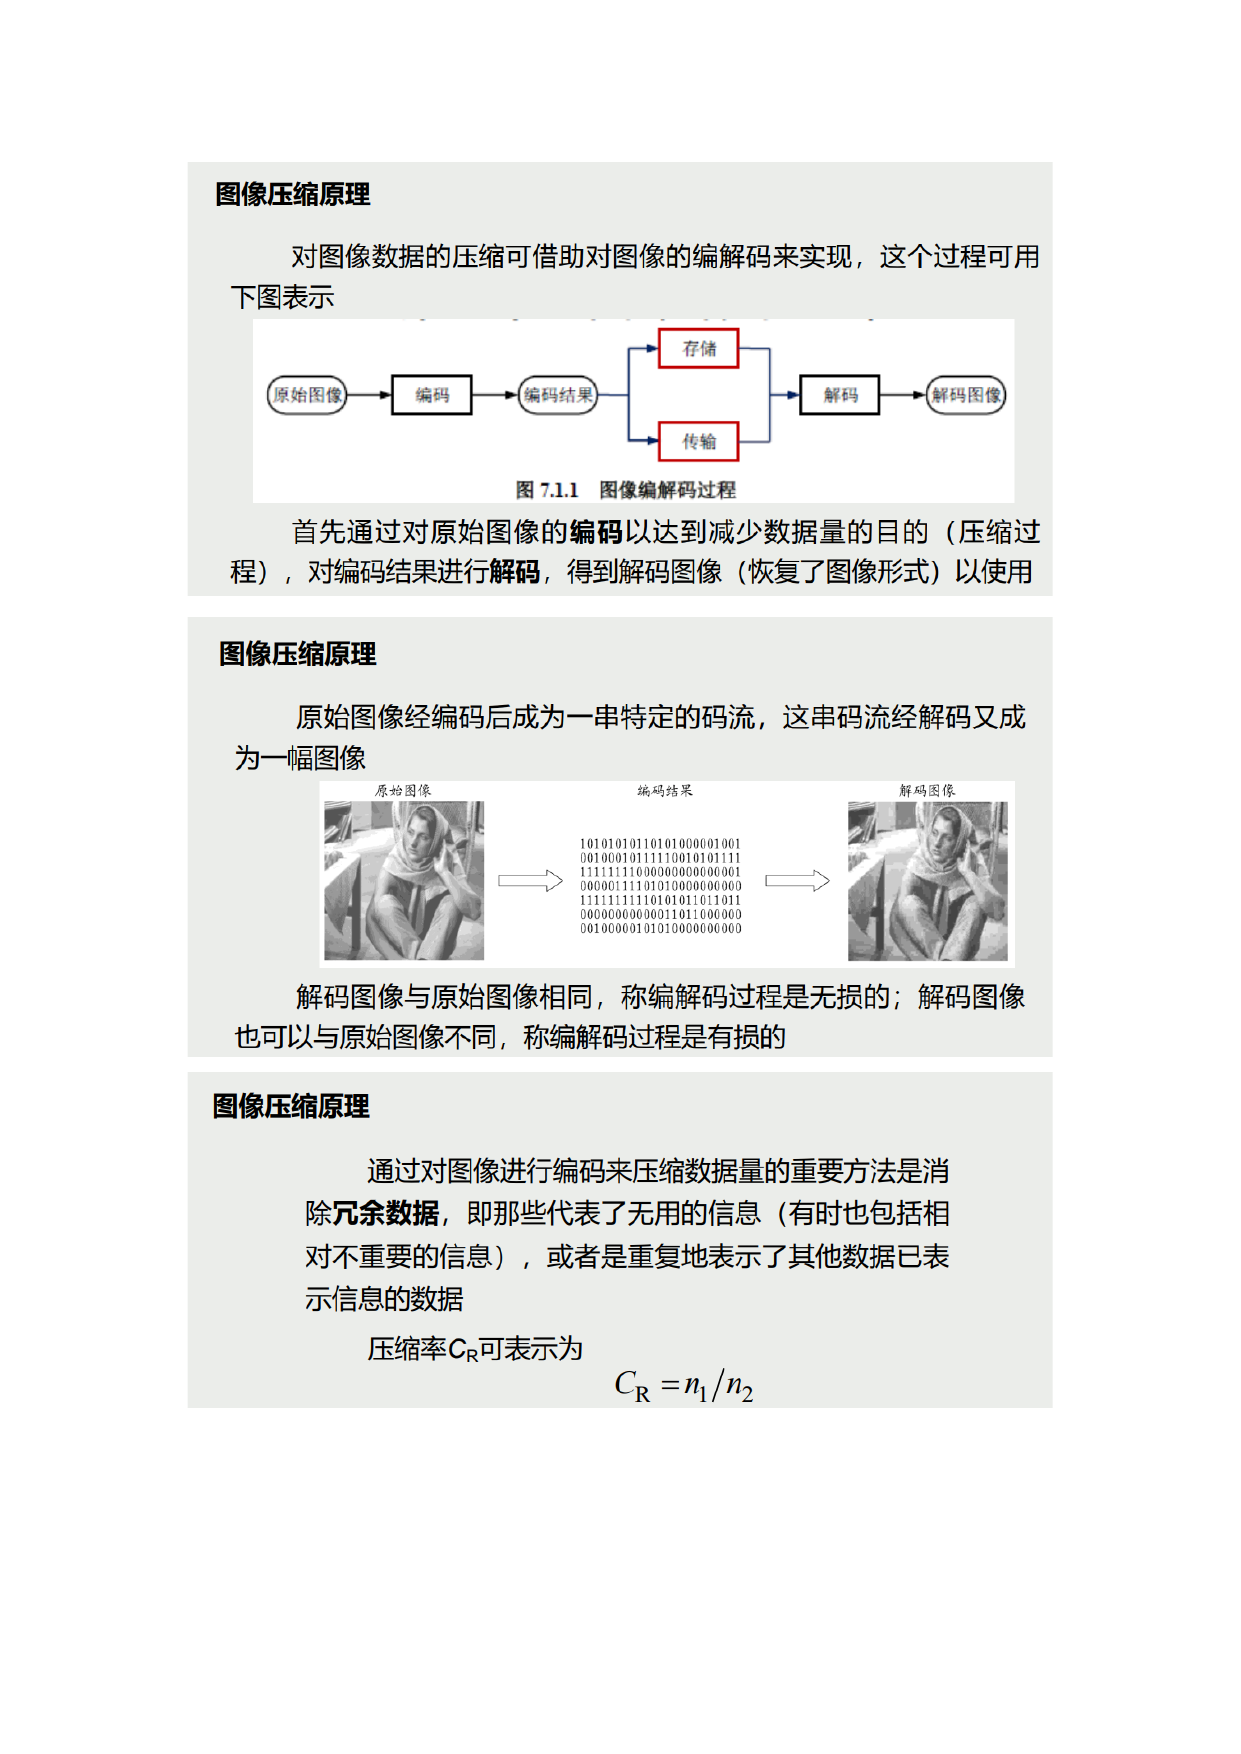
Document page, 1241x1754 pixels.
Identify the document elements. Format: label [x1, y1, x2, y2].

picture [187, 1072, 1053, 1408]
picture [187, 617, 1053, 1057]
picture [187, 162, 1053, 596]
